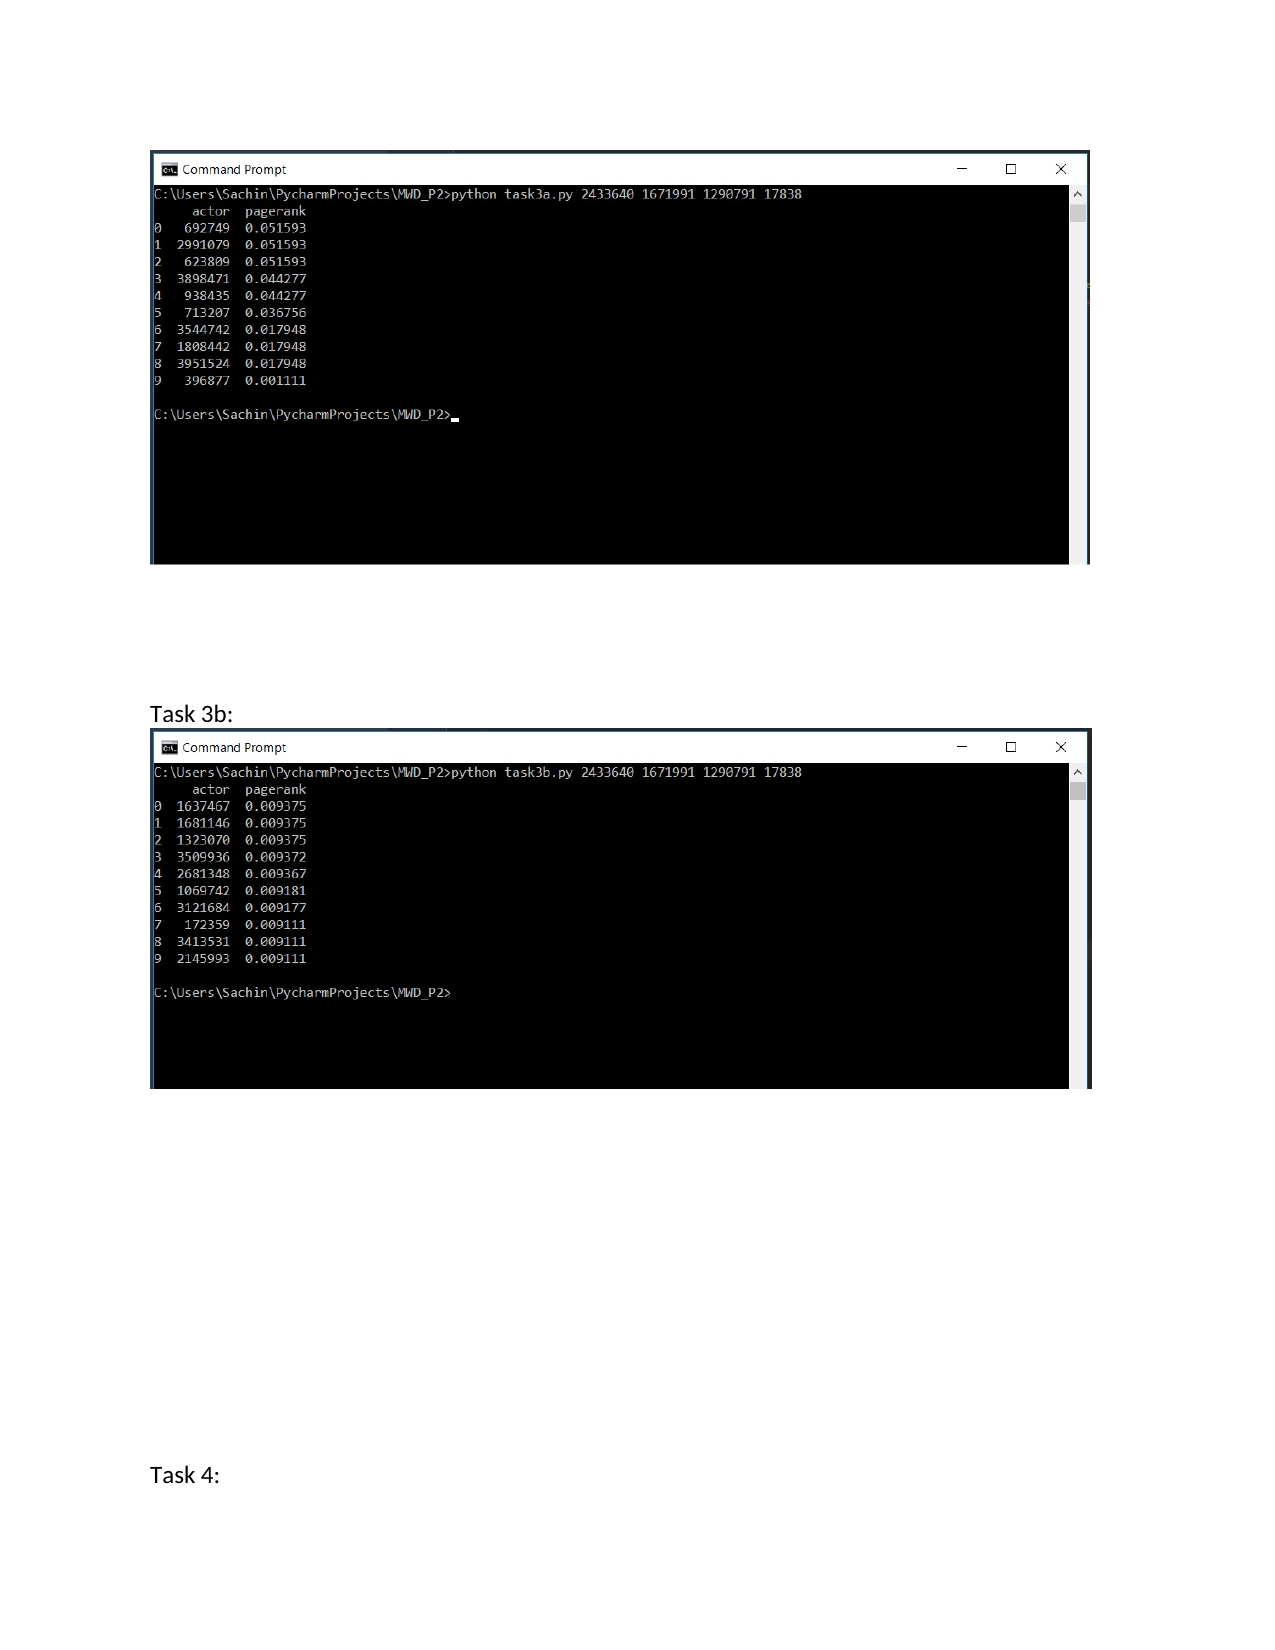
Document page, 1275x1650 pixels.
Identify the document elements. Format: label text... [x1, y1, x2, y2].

picture [150, 150, 1125, 698]
text Task 3b: [150, 698, 1125, 728]
text Task 4: [150, 1459, 1125, 1490]
picture [150, 728, 1125, 1277]
